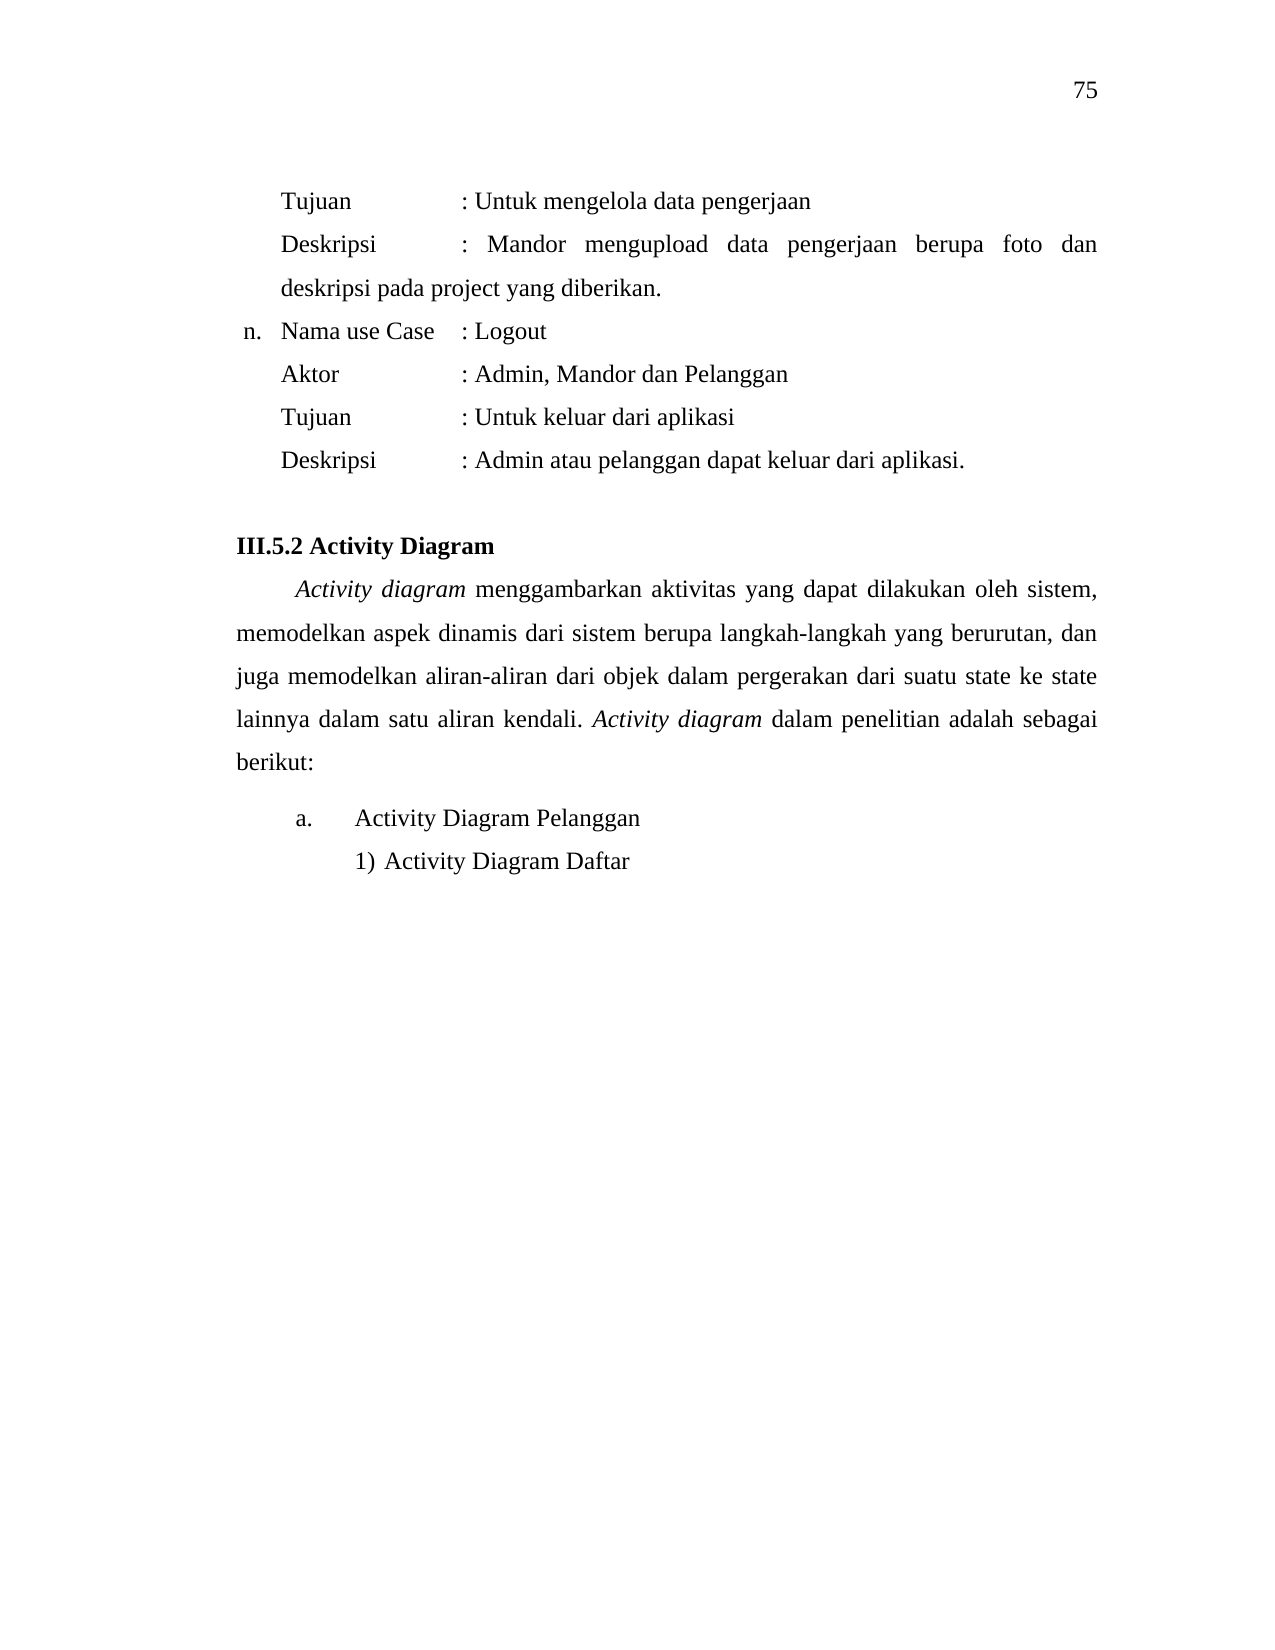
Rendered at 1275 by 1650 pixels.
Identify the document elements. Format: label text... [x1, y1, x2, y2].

list Deskripsi : Admin atau pelanggan dapat keluar dari aplikasi. [281, 445, 1098, 474]
list Aktor : Admin, Mandor dan Pelanggan [281, 359, 1098, 388]
list Activity Diagram Pelanggan [295, 803, 1098, 831]
text Activity diagram menggambarkan aktivitas yang dapat dilakukan oleh sistem, memodelkan aspek dinamis dari sistem berupa langkah-langkah yang berurutan, dan juga memodelkan aliran-aliran dari objek dalam pergerakan dari suatu state ke state lainnya dalam satu aliran kendali. Activity diagram dalam penelitian adalah sebagai berikut: [236, 574, 1098, 776]
list Tujuan : Untuk mengelola data pengerjaan [281, 186, 1098, 215]
list Activity Diagram Daftar [354, 846, 1098, 874]
subtitle Activity Diagram [236, 531, 1098, 560]
list Nama use Case : Logout [243, 316, 1098, 344]
list Deskripsi : Mandor mengupload data pengerjaan berupa foto dan deskripsi pada project yang diberikan. [281, 229, 1098, 301]
list Tujuan : Untuk keluar dari aplikasi [281, 402, 1098, 431]
